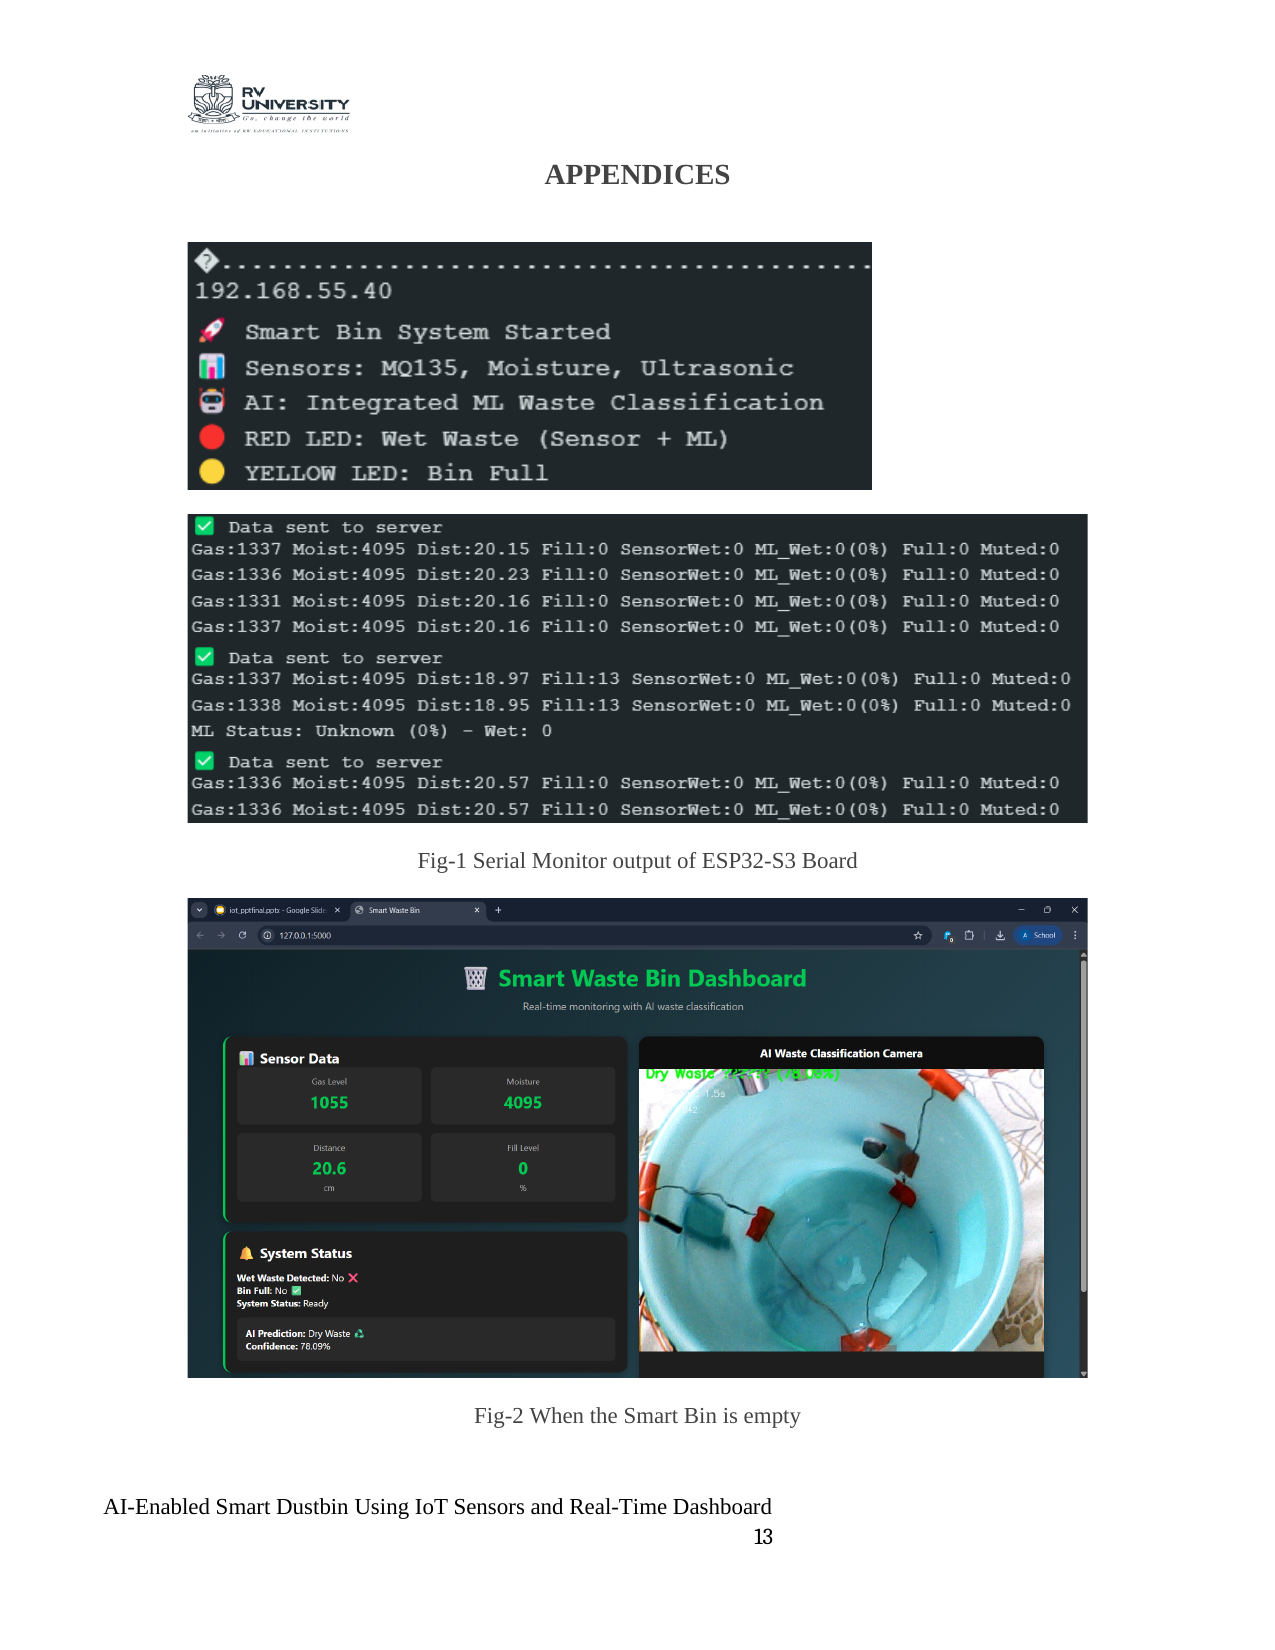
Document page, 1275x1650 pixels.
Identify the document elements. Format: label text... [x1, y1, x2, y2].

subtitle APPENDICES [187, 157, 1087, 191]
text Fig-2 When the Smart Bin is empty [187, 1402, 1087, 1428]
text Fig-1 Serial Monitor output of ESP32-S3 Board [187, 847, 1087, 874]
picture [187, 242, 872, 490]
picture [187, 514, 1088, 823]
picture [187, 75, 350, 133]
picture [187, 898, 1088, 1378]
